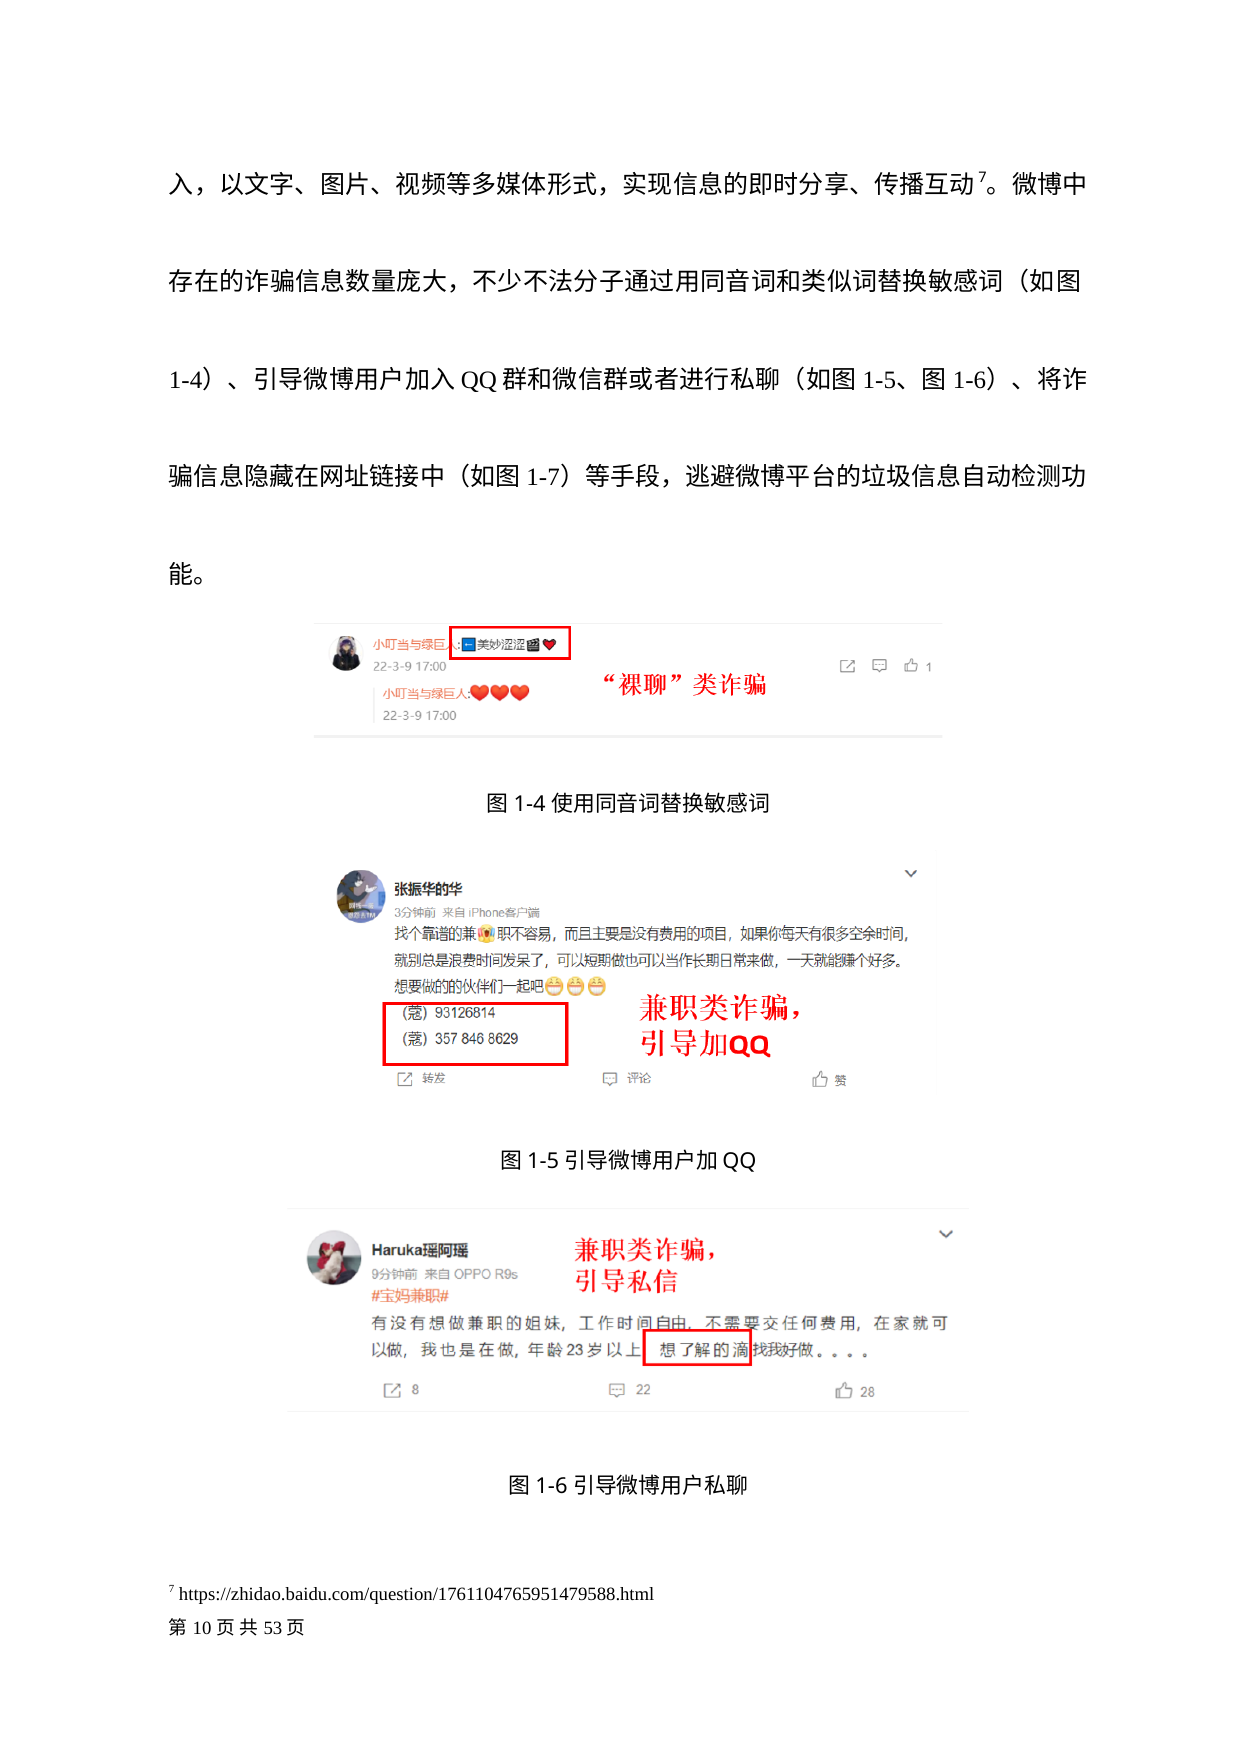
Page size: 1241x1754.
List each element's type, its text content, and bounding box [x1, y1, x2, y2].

text 图 1-6 引导微博用户私聊 [169, 1468, 1087, 1501]
text 图 1-5 引导微博用户加QQ [169, 1143, 1087, 1176]
text 图 1-4 使用同音词替换敏感词 [169, 786, 1087, 818]
picture [287, 1208, 969, 1412]
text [169, 150, 1087, 605]
picture [320, 850, 937, 1095]
picture [313, 623, 943, 738]
